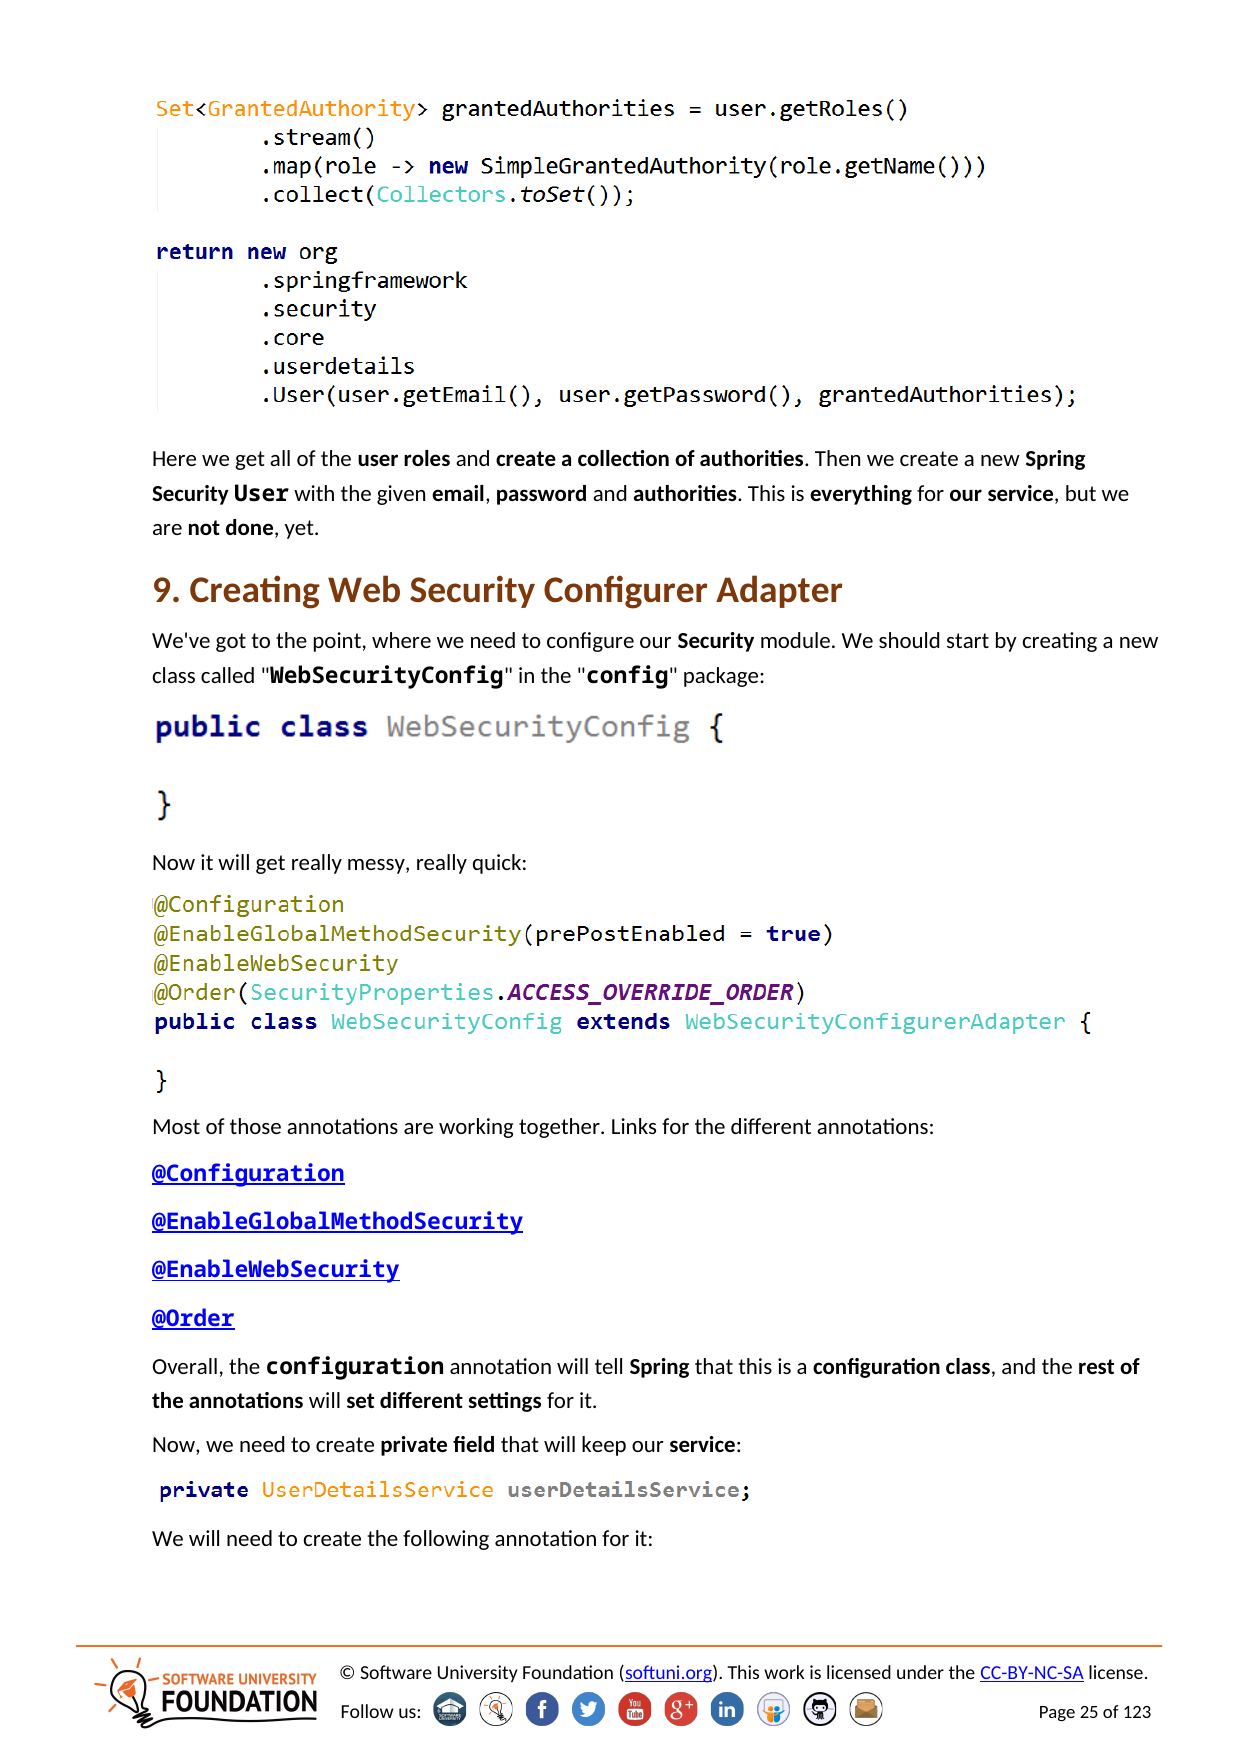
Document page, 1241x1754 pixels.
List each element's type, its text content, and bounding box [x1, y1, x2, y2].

picture [151, 1475, 752, 1508]
text @Configuration [77, 1157, 1163, 1188]
text Here we get all of the user roles and create a collection of authorities. Then we create a new Spring Security User with the given email, password and authorities. This is everything for our service, but we are not done, yet. [152, 444, 1163, 541]
picture [151, 95, 1084, 428]
picture [151, 892, 1107, 1096]
picture [803, 1692, 837, 1726]
text Now, we need to create private field that will keep our service: [152, 1430, 1163, 1458]
text @Order [152, 1302, 1163, 1333]
text Now it will get really messy, really quick: [152, 848, 1163, 876]
picture [664, 1692, 698, 1726]
text We've got to the point, where we need to configure our Security module. We should start by creating a new class called "WebSecurityConfig" in the "config" package: [152, 627, 1163, 691]
picture [433, 1692, 467, 1726]
text Most of those annotations are working together. Links for the different annotations: [152, 1112, 1163, 1140]
picture [572, 1692, 605, 1726]
picture [525, 1692, 559, 1726]
picture [93, 1656, 317, 1729]
picture [479, 1692, 513, 1726]
picture [849, 1692, 883, 1726]
text @EnableWebSecurity [152, 1253, 1163, 1285]
text Overall, the configuration annotation will tell Spring that this is a configuration class, and the rest of the annotations will set different settings for it. [152, 1350, 1163, 1414]
picture [618, 1692, 652, 1726]
picture [710, 1692, 744, 1726]
text We will need to create the following annotation for it: [152, 1524, 1163, 1552]
text @EnableGlobalMethodSecurity [152, 1205, 1163, 1236]
subtitle Creating Web Security Configurer Adapter [152, 566, 1163, 611]
picture [757, 1692, 790, 1726]
picture [151, 707, 749, 832]
